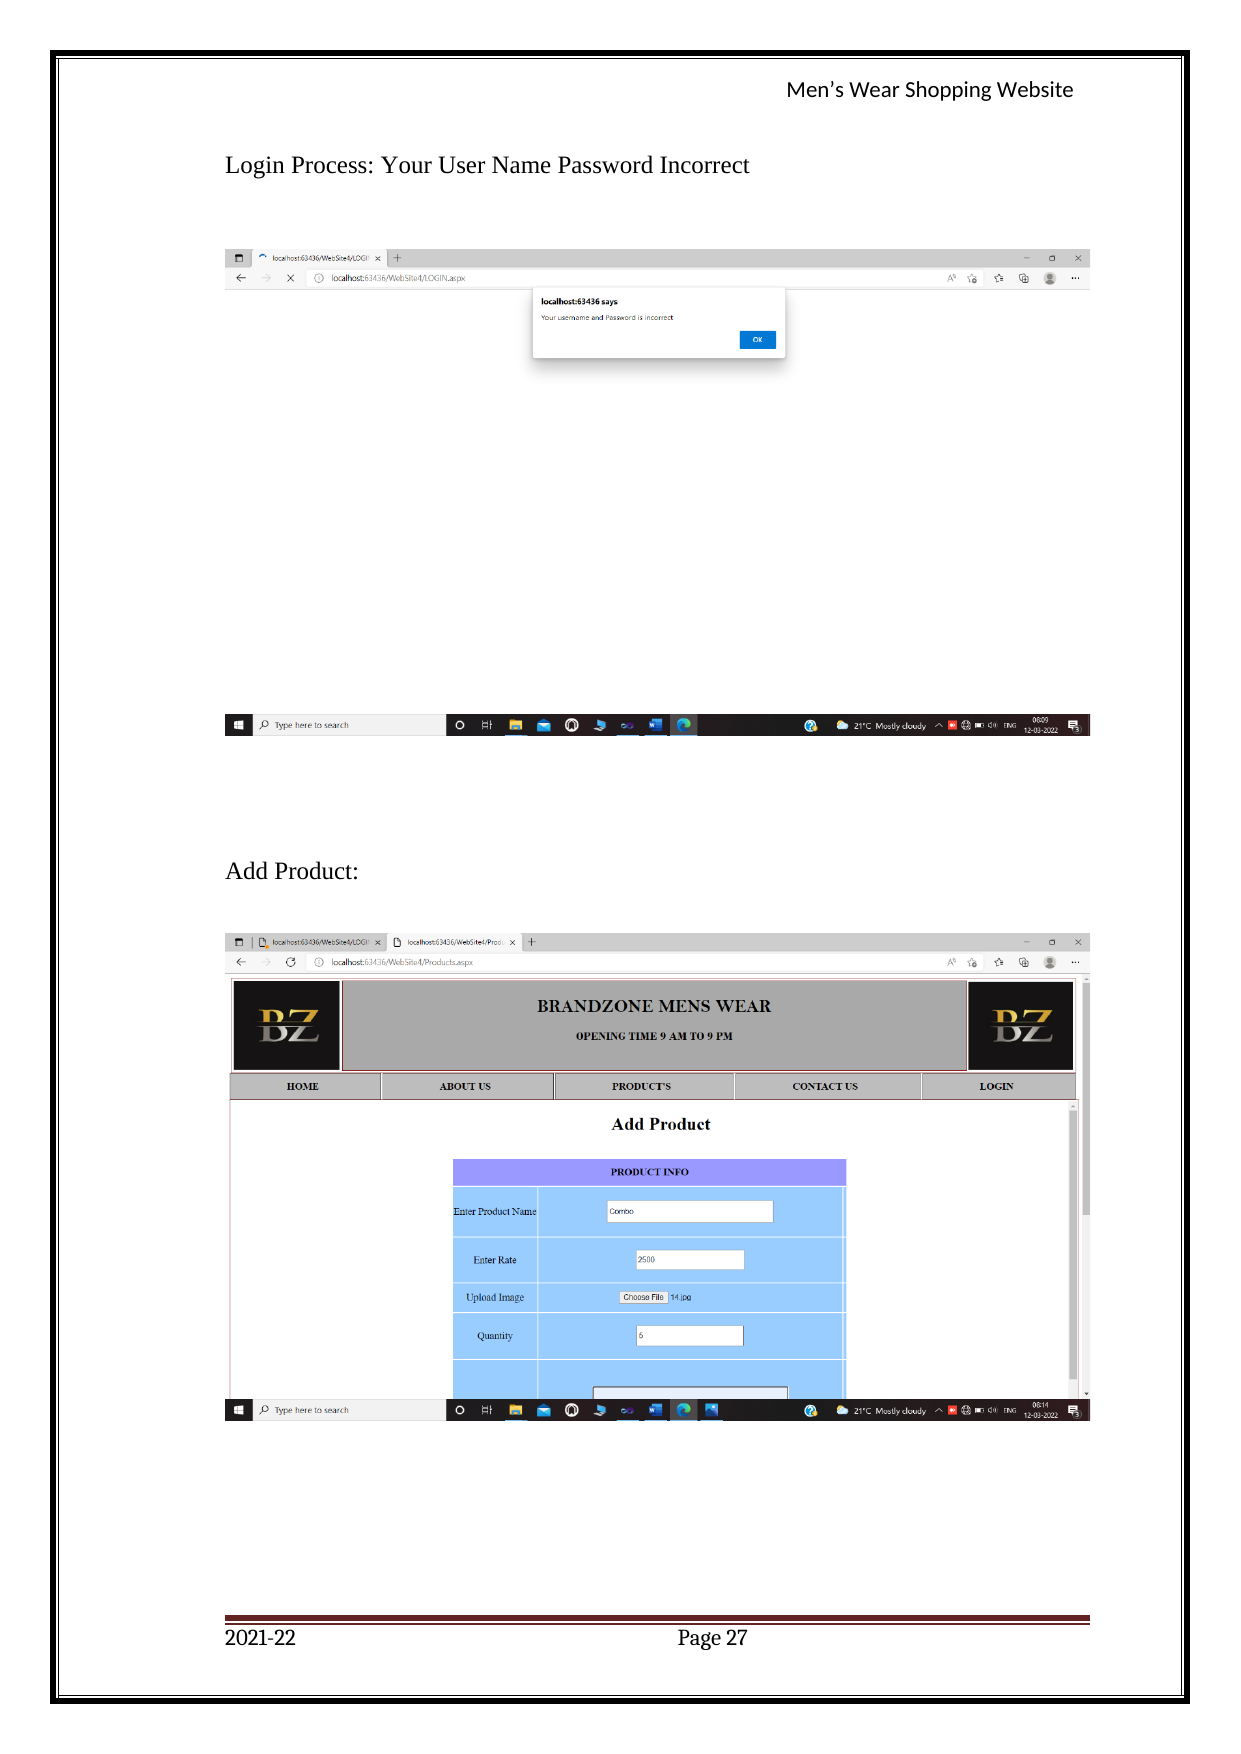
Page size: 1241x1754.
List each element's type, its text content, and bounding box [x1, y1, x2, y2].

text Login Process: Your User Name Password Incorrect [225, 150, 1090, 179]
text Add Product: [225, 856, 1090, 885]
picture [225, 933, 1091, 1421]
picture [225, 249, 1091, 736]
